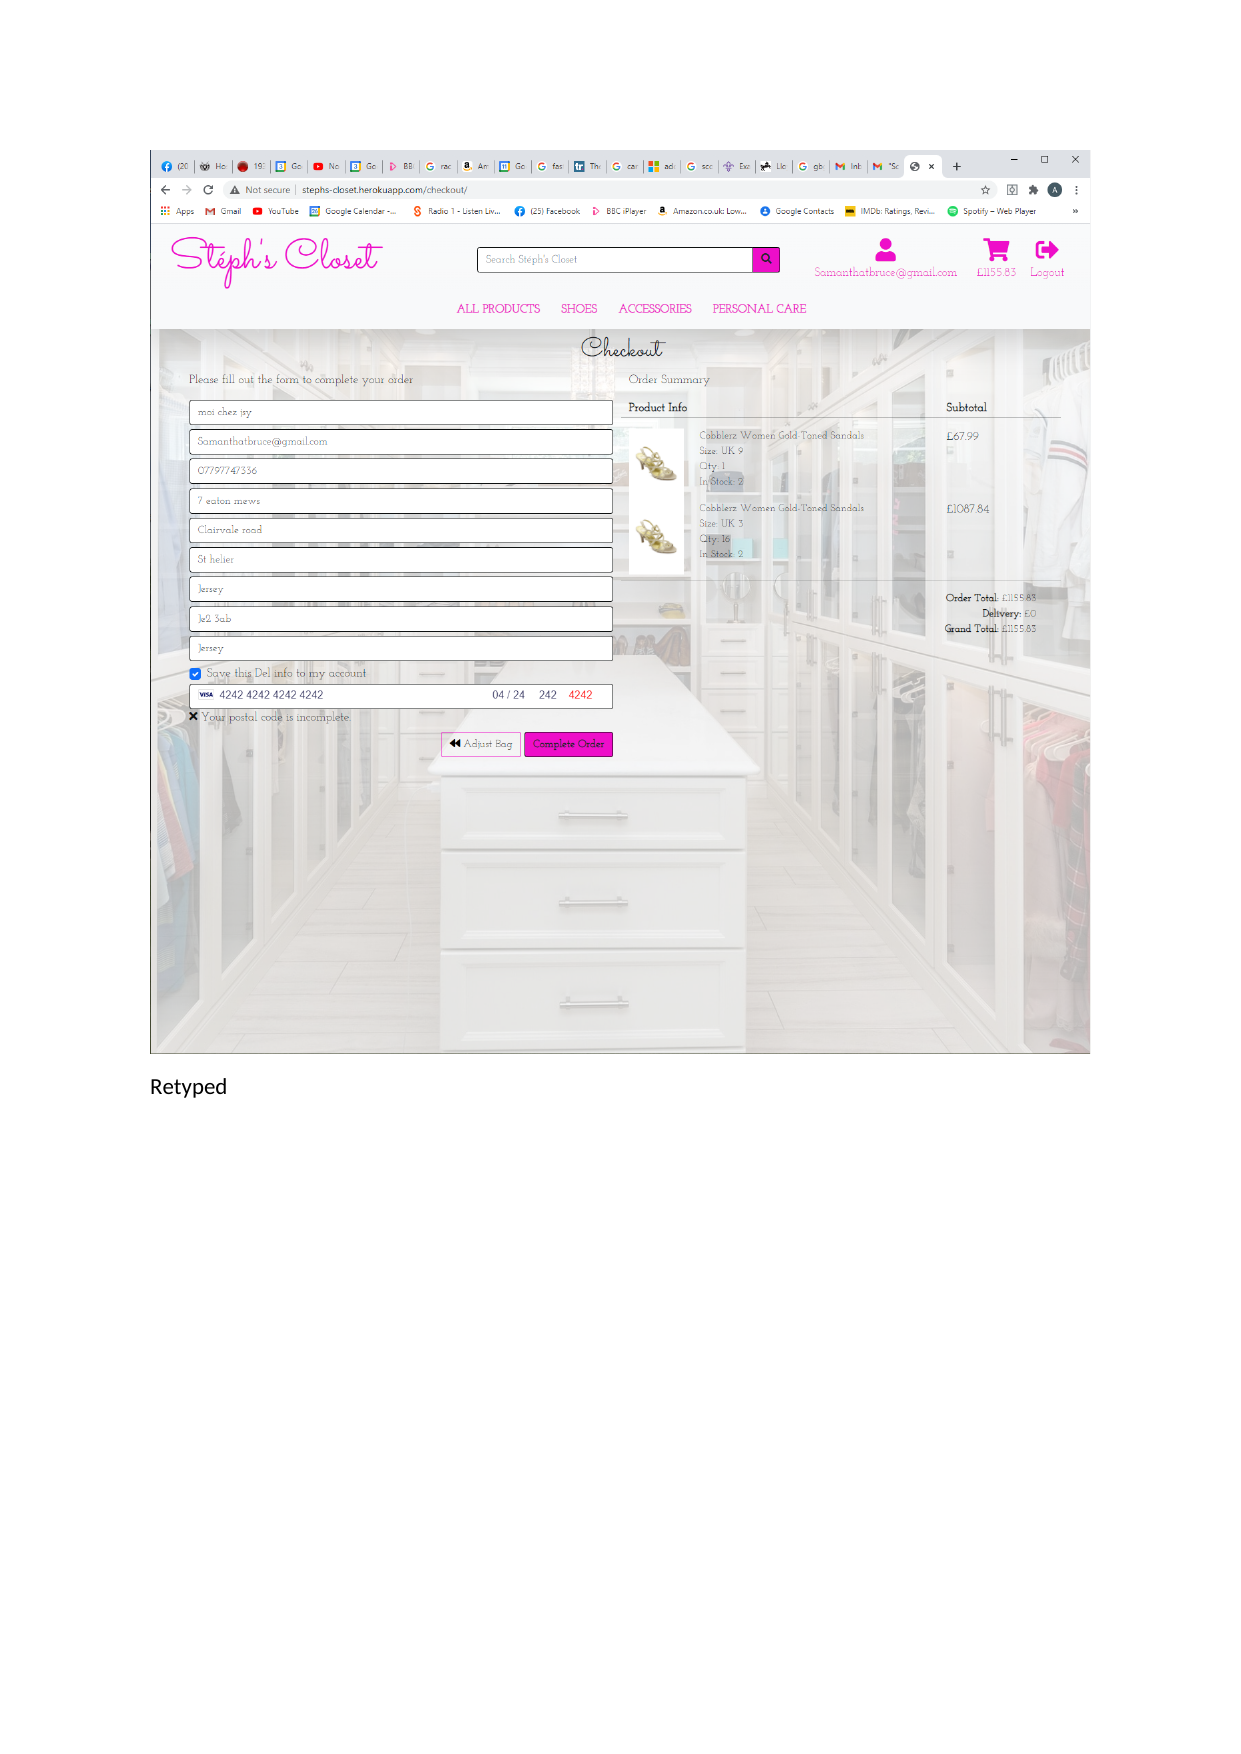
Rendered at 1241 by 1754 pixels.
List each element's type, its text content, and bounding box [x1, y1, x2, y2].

text Retyped [150, 1072, 1090, 1101]
picture [150, 150, 1091, 1054]
